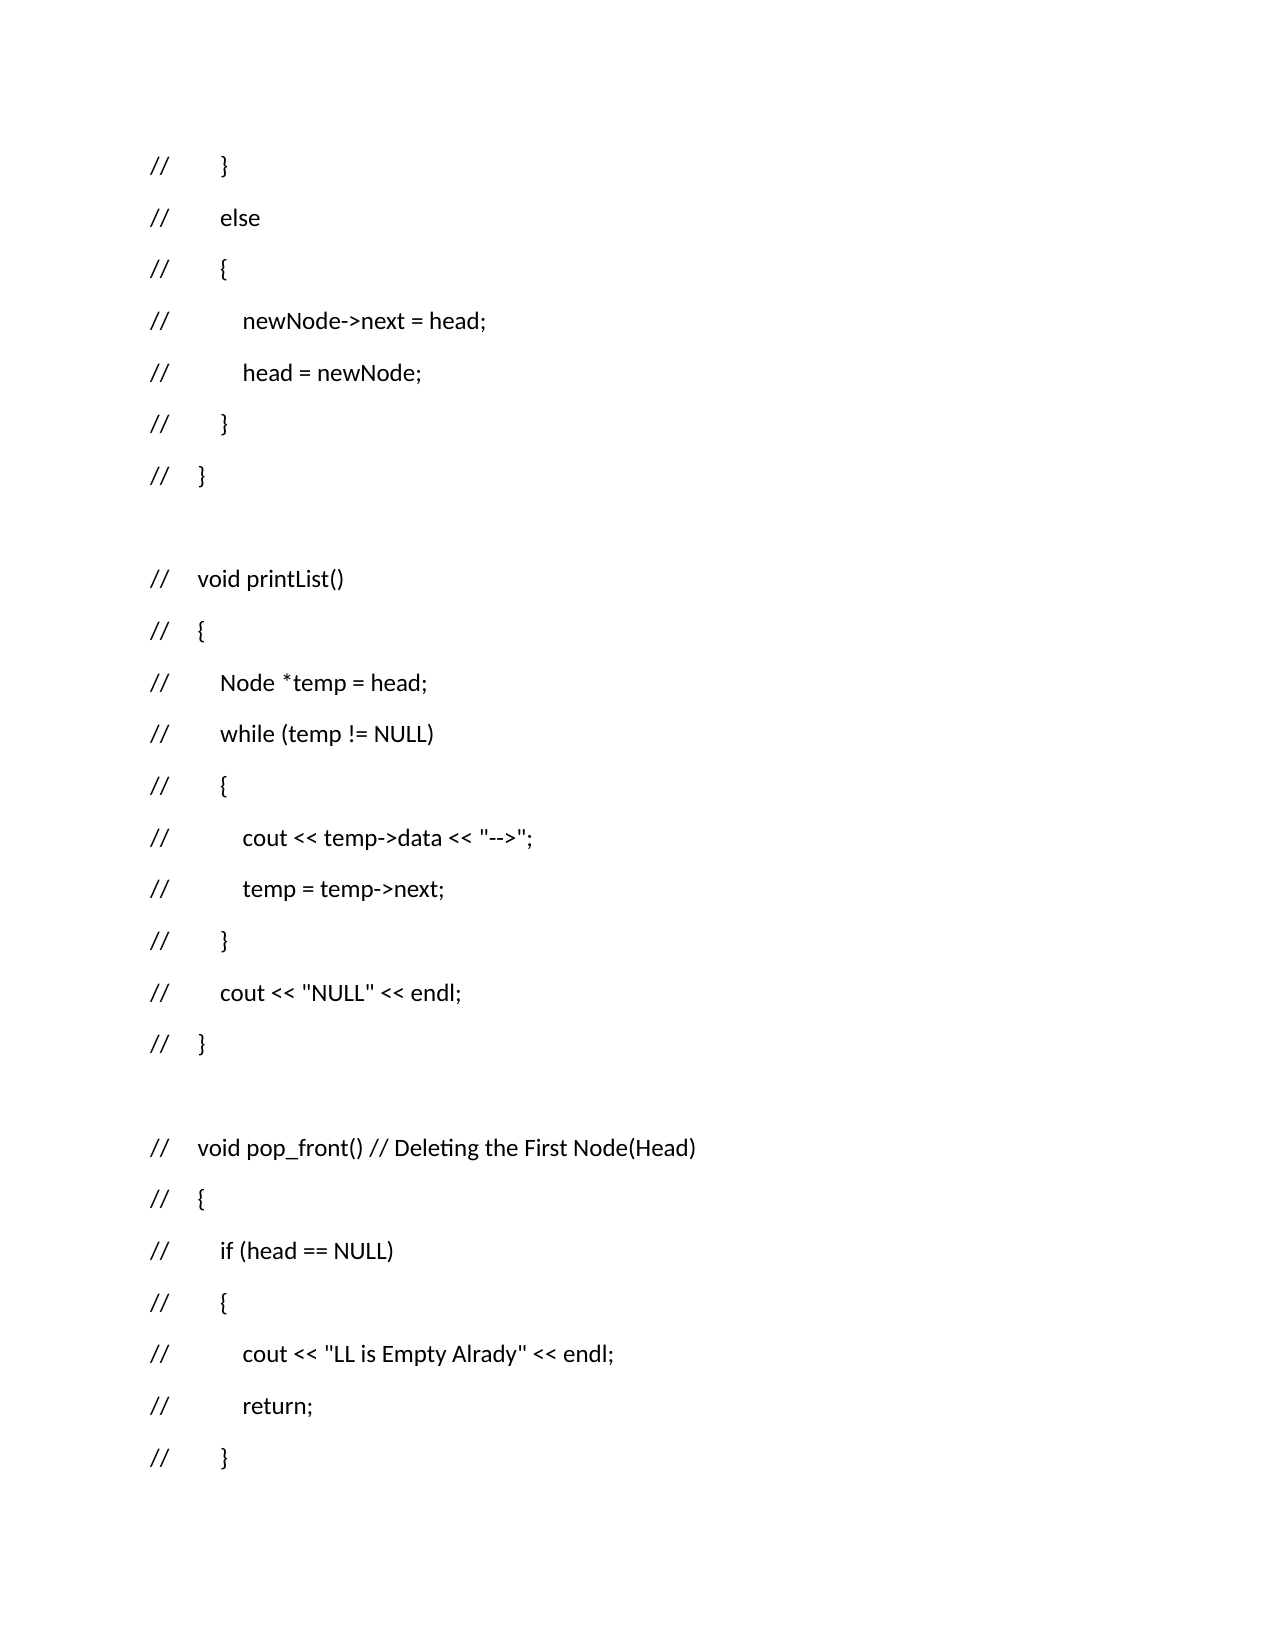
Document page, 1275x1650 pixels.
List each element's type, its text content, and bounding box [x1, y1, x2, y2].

text // { [150, 615, 1125, 646]
text // temp = temp->next; [150, 873, 1125, 904]
text // else [150, 202, 1125, 232]
text // cout << "NULL" << endl; [150, 977, 1125, 1007]
text // } [150, 1442, 1125, 1472]
text // head = newNode; [150, 357, 1125, 387]
text // return; [150, 1390, 1125, 1421]
text // Node *temp = head; [150, 667, 1125, 697]
text // { [150, 1183, 1125, 1214]
text // if (head == NULL) [150, 1235, 1125, 1266]
text // } [150, 408, 1125, 439]
text // { [150, 253, 1125, 284]
text // { [150, 770, 1125, 801]
text // cout << "LL is Empty Alrady" << endl; [150, 1338, 1125, 1369]
text // { [150, 1287, 1125, 1317]
text // } [150, 150, 1125, 181]
text // newNode->next = head; [150, 305, 1125, 336]
text // } [150, 460, 1125, 491]
text // void pop_front() // Deleting the First Node(Head) [150, 1132, 1125, 1162]
text // } [150, 1028, 1125, 1059]
text // while (temp != NULL) [150, 718, 1125, 749]
text // } [150, 925, 1125, 956]
text // cout << temp->data << "-->"; [150, 822, 1125, 852]
text // void printList() [150, 563, 1125, 594]
